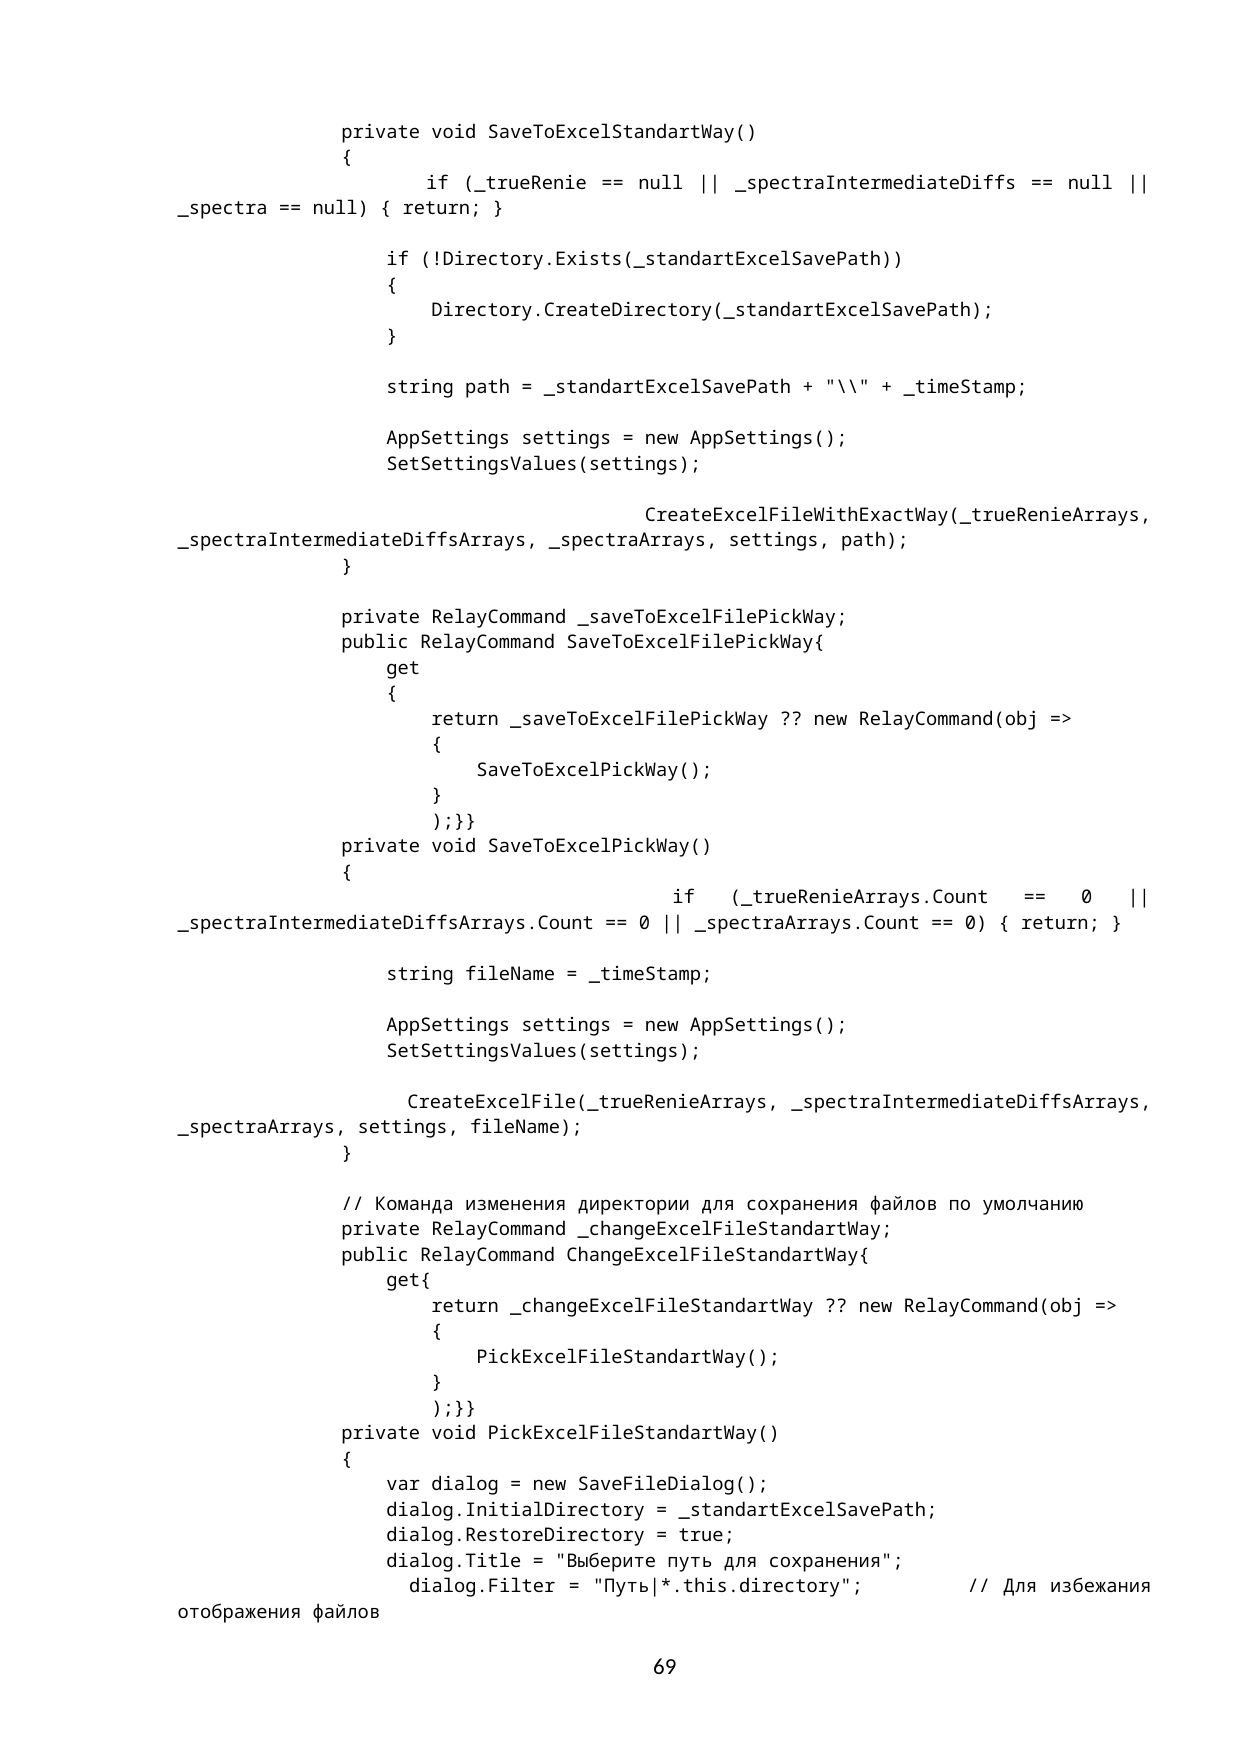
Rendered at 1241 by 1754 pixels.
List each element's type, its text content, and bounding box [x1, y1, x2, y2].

text private RelayCommand _changeExcelFileStandartWay; [177, 1216, 1152, 1241]
text return _saveToExcelFilePickWay ?? new RelayCommand(obj => [177, 705, 1152, 731]
text dialog.Filter = "Путь|*.this.directory"; // Для избежания отображения файлов [177, 1573, 1152, 1624]
text AppSettings settings = new AppSettings(); [177, 424, 1152, 450]
text SetSettingsValues(settings); [177, 450, 1152, 475]
text private void SaveToExcelPickWay() [177, 833, 1152, 858]
text dialog.Title = "Выберите путь для сохранения"; [177, 1547, 1152, 1573]
text dialog.InitialDirectory = _standartExcelSavePath; [177, 1496, 1152, 1522]
text } [177, 782, 1152, 807]
text { [177, 271, 1152, 297]
text { [177, 731, 1152, 756]
text // Команда изменения директории для сохранения файлов по умолчанию [177, 1190, 1152, 1216]
text } [177, 322, 1152, 348]
text { [177, 1445, 1152, 1471]
text public RelayCommand ChangeExcelFileStandartWay{ [177, 1241, 1152, 1267]
text var dialog = new SaveFileDialog(); [177, 1471, 1152, 1496]
text { [177, 1318, 1152, 1343]
text PickExcelFileStandartWay(); [177, 1343, 1152, 1369]
text CreateExcelFile(_trueRenieArrays, _spectraIntermediateDiffsArrays, _spectraArrays, settings, fileName); [177, 1088, 1152, 1139]
text Directory.CreateDirectory(_standartExcelSavePath); [177, 297, 1152, 322]
text public RelayCommand SaveToExcelFilePickWay{ [177, 628, 1152, 654]
text get [177, 654, 1152, 679]
text } [177, 1369, 1152, 1394]
text get{ [177, 1267, 1152, 1292]
text string fileName = _timeStamp; [177, 960, 1152, 986]
text if (!Directory.Exists(_standartExcelSavePath)) [177, 246, 1152, 271]
text SetSettingsValues(settings); [177, 1037, 1152, 1062]
text if (_trueRenie == null || _spectraIntermediateDiffs == null || _spectra == null) { return; } [177, 169, 1152, 220]
text if (_trueRenieArrays.Count == 0 || _spectraIntermediateDiffsArrays.Count == 0 || _spectraArrays.Count == 0) { return; } [177, 884, 1152, 935]
text SaveToExcelPickWay(); [177, 756, 1152, 782]
text private void PickExcelFileStandartWay() [177, 1420, 1152, 1445]
text { [177, 858, 1152, 884]
text string path = _standartExcelSavePath + "\\" + _timeStamp; [177, 373, 1152, 399]
text } [177, 552, 1152, 577]
text CreateExcelFileWithExactWay(_trueRenieArrays, _spectraIntermediateDiffsArrays, _spectraArrays, settings, path); [177, 501, 1152, 552]
text private RelayCommand _saveToExcelFilePickWay; [177, 603, 1152, 628]
text AppSettings settings = new AppSettings(); [177, 1011, 1152, 1037]
text );}} [177, 807, 1152, 833]
text dialog.RestoreDirectory = true; [177, 1522, 1152, 1547]
text { [177, 679, 1152, 705]
text } [177, 1139, 1152, 1164]
text private void SaveToExcelStandartWay() [177, 118, 1152, 144]
text );}} [177, 1394, 1152, 1420]
text { [177, 144, 1152, 169]
text return _changeExcelFileStandartWay ?? new RelayCommand(obj => [177, 1292, 1152, 1318]
